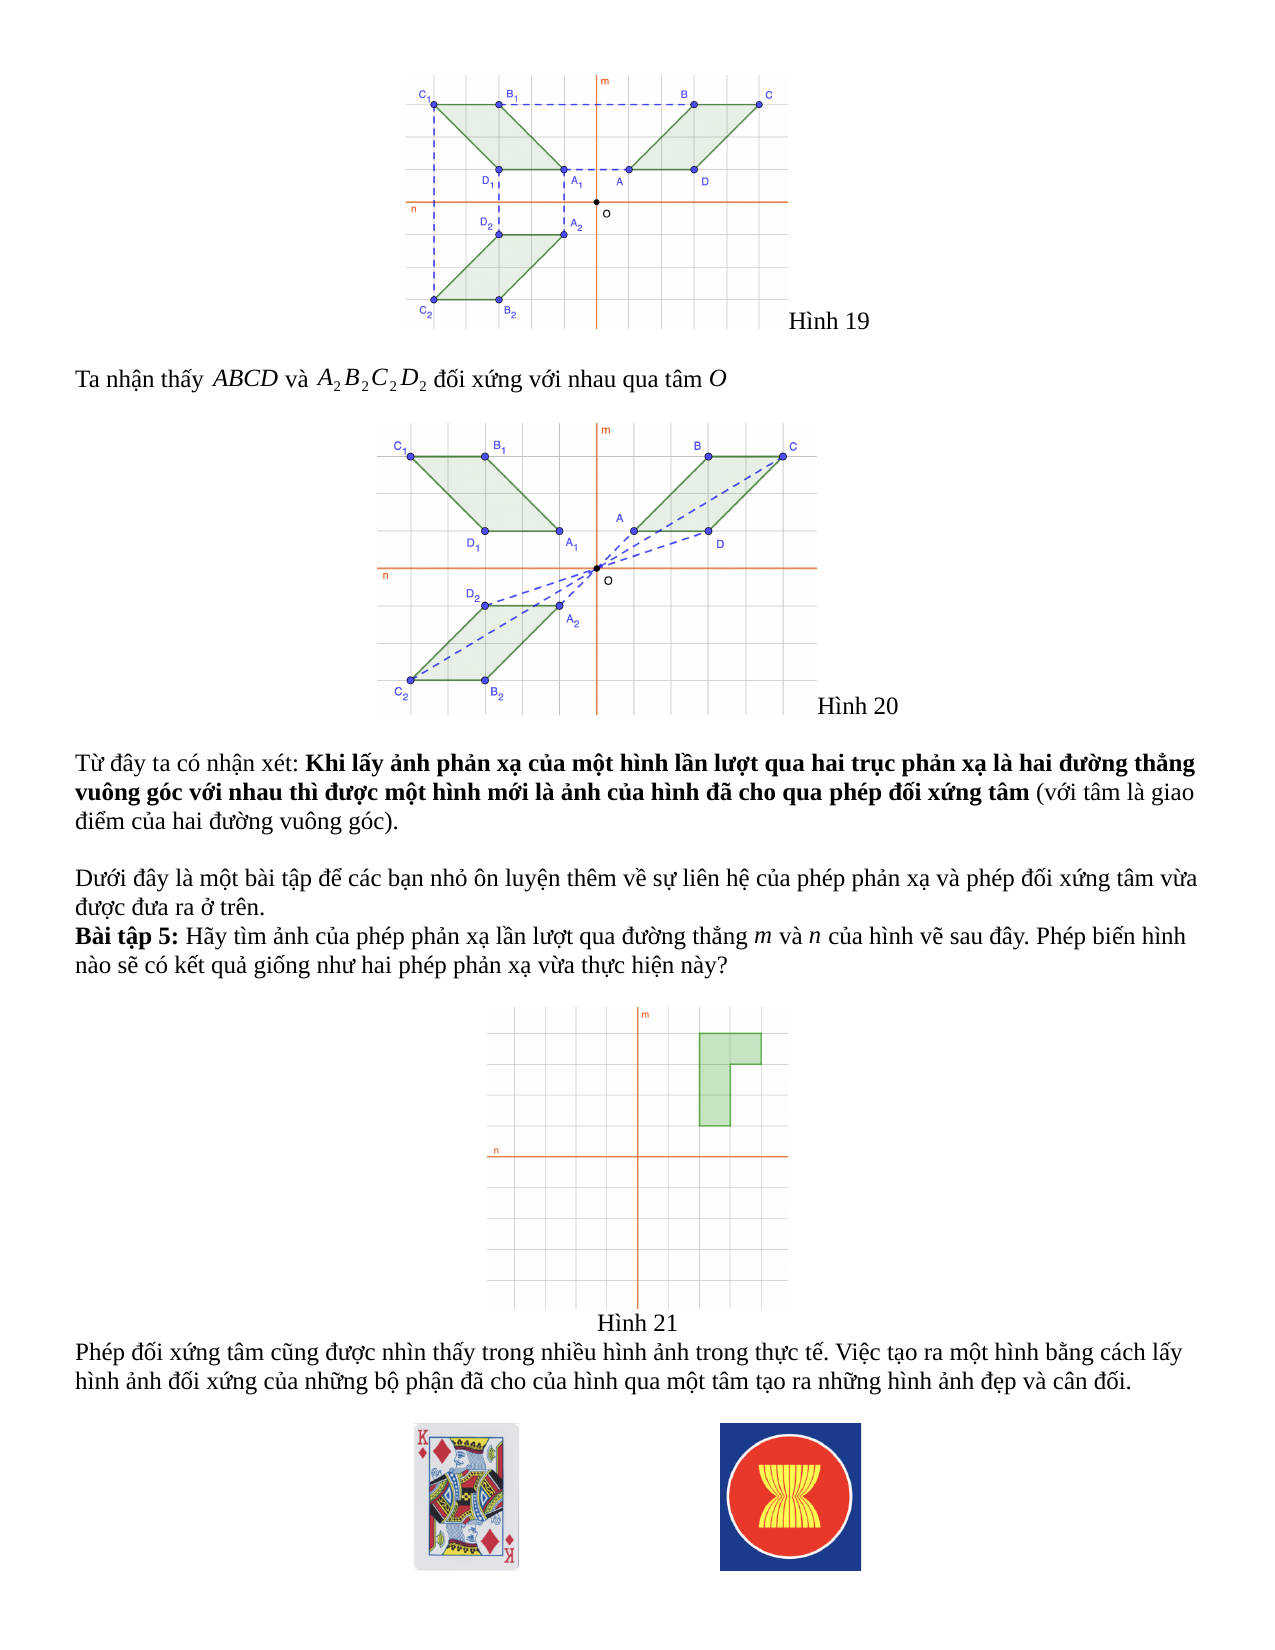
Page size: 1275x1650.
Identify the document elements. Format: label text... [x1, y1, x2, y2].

text Dưới đây là một bài tập để các bạn nhỏ ôn luyện thêm về sự liên hệ của phép phản xạ và phép đối xứng tâm vừa được đưa ra ở trên. [75, 863, 1200, 921]
picture [376, 423, 817, 715]
text Phép đối xứng tâm cũng được nhìn thấy trong nhiều hình ảnh trong thực tế. Việc tạo ra một hình bằng cách lấy hình ảnh đối xứng của những bộ phận đã cho của hình qua một tâm tạo ra những hình ảnh đẹp và cân đối. [75, 1337, 1200, 1394]
text Từ đây ta có nhận xét: Khi lấy ảnh phản xạ của một hình lần lượt qua hai trục phản xạ là hai đường thẳng vuông góc với nhau thì được một hình mới là ảnh của hình đã cho qua phép đối xứng tâm (với tâm là giao điểm của hai đường vuông góc). [75, 748, 1200, 835]
picture [486, 1007, 789, 1309]
text Bài tập 5: Hãy tìm ảnh của phép phản xạ lần lượt qua đường thẳng và của hình vẽ sau đây. Phép biến hình nào sẽ có kết quả giống như hai phép phản xạ vừa thực hiện này? [75, 921, 1200, 978]
picture [405, 75, 789, 329]
picture [413, 1423, 520, 1571]
picture [720, 1423, 862, 1571]
text Hình 21 [75, 1308, 1200, 1337]
text Ta nhận thấy và đối xứng với nhau qua tâm [75, 363, 1200, 394]
